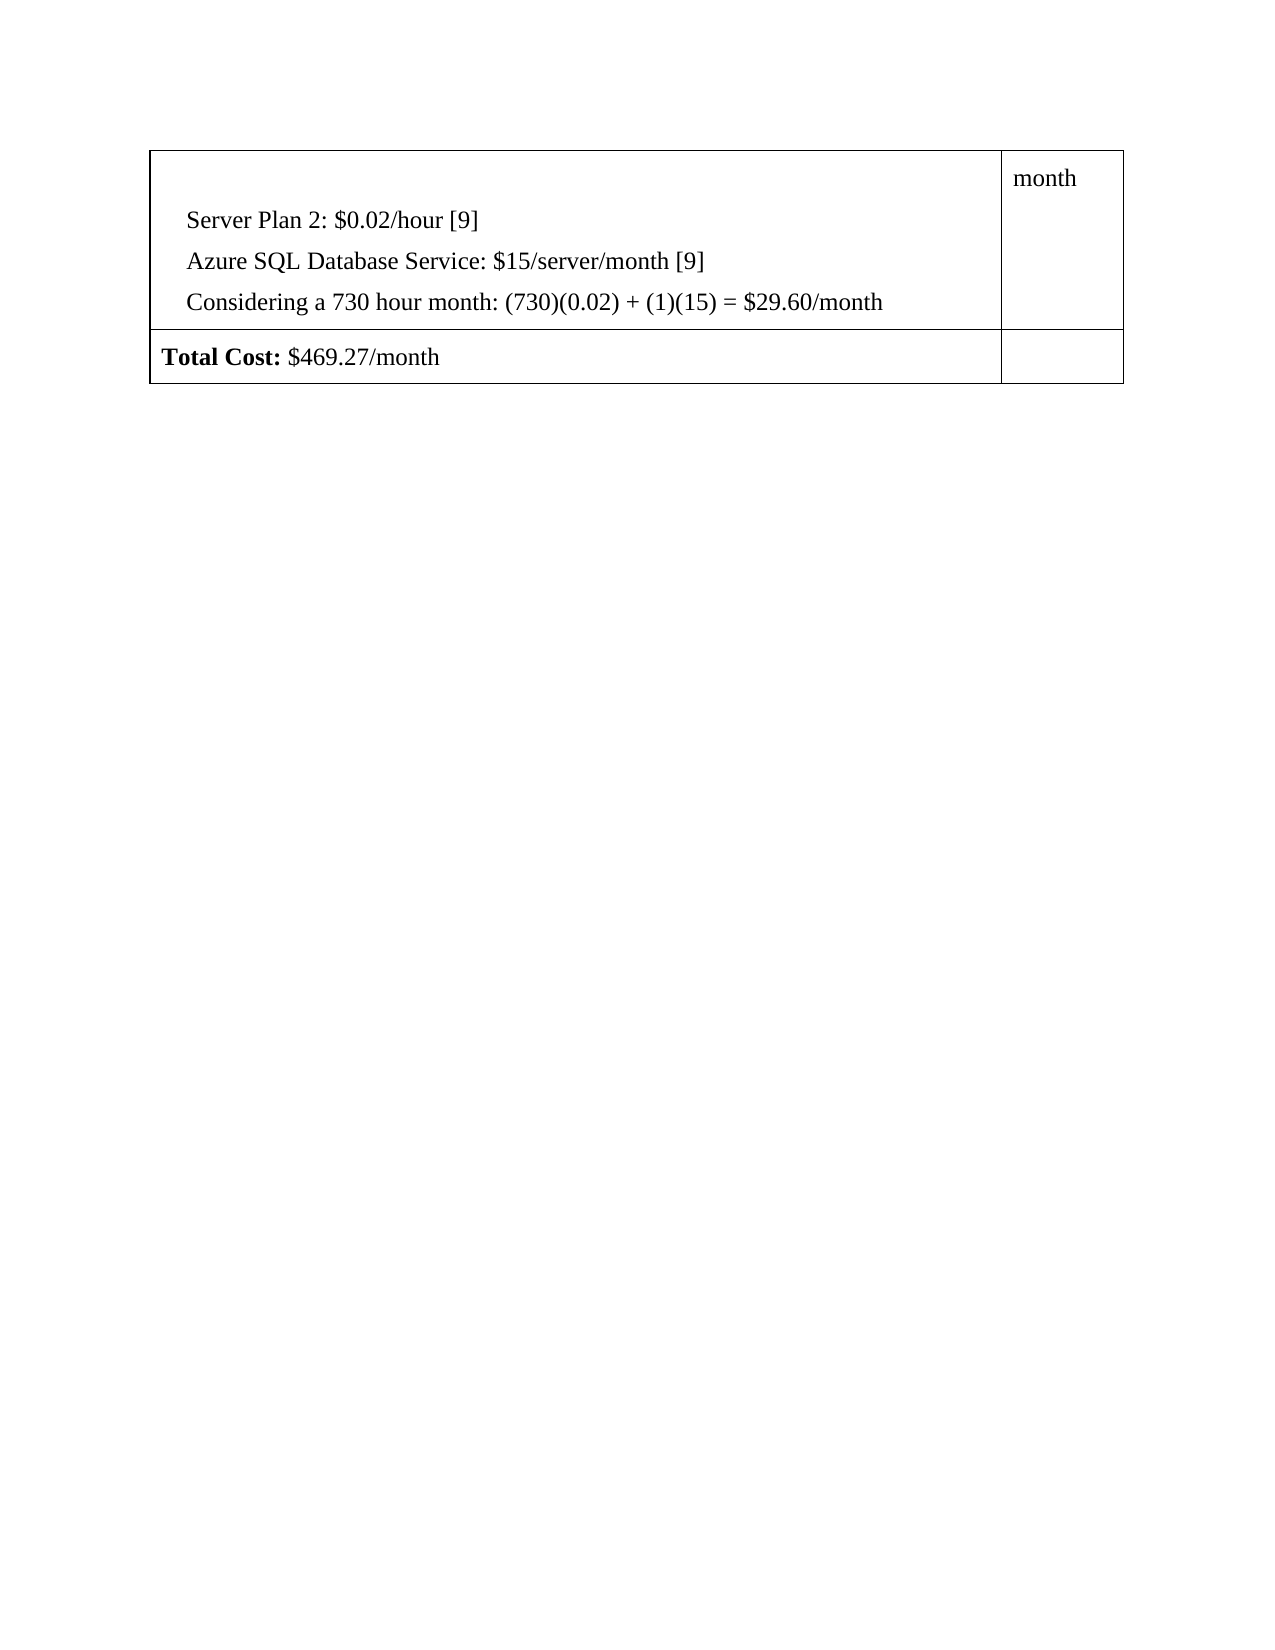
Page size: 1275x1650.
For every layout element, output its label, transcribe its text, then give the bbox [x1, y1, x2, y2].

table_cell Total Cost: $469.27/month [151, 330, 1001, 383]
table_cell $29.60 / month [1002, 151, 1123, 328]
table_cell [151, 151, 1001, 328]
table_cell [1002, 330, 1123, 383]
